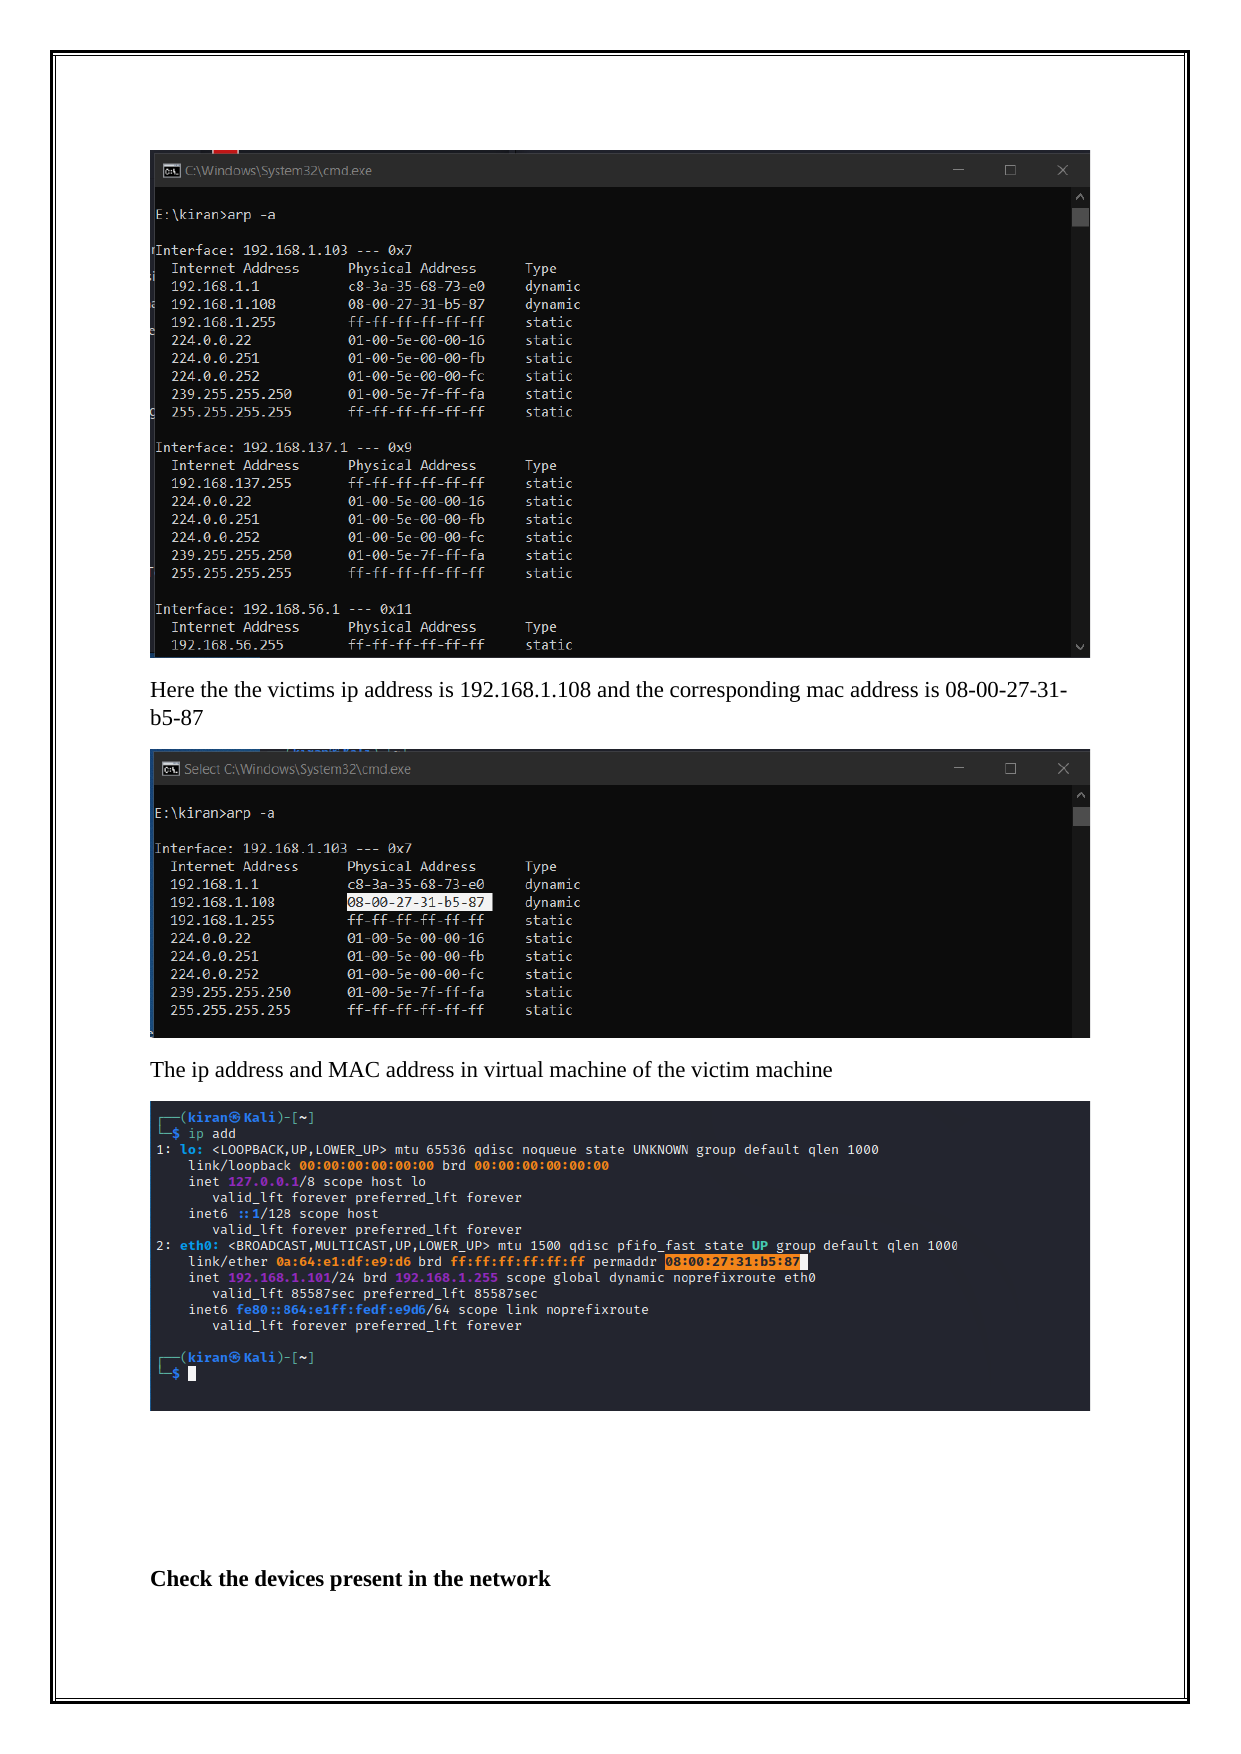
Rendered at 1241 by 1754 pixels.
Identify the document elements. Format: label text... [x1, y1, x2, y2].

text Here the the victims ip address is 192.168.1.108 and the corresponding mac address is 08-00-27-31-b5-87 [150, 676, 1090, 731]
picture [150, 749, 1091, 1038]
picture [150, 150, 1091, 658]
text Check the devices present in the network [150, 1564, 1090, 1591]
text The ip address and MAC address in virtual machine of the victim machine [150, 1056, 1090, 1082]
picture [150, 1101, 1091, 1411]
